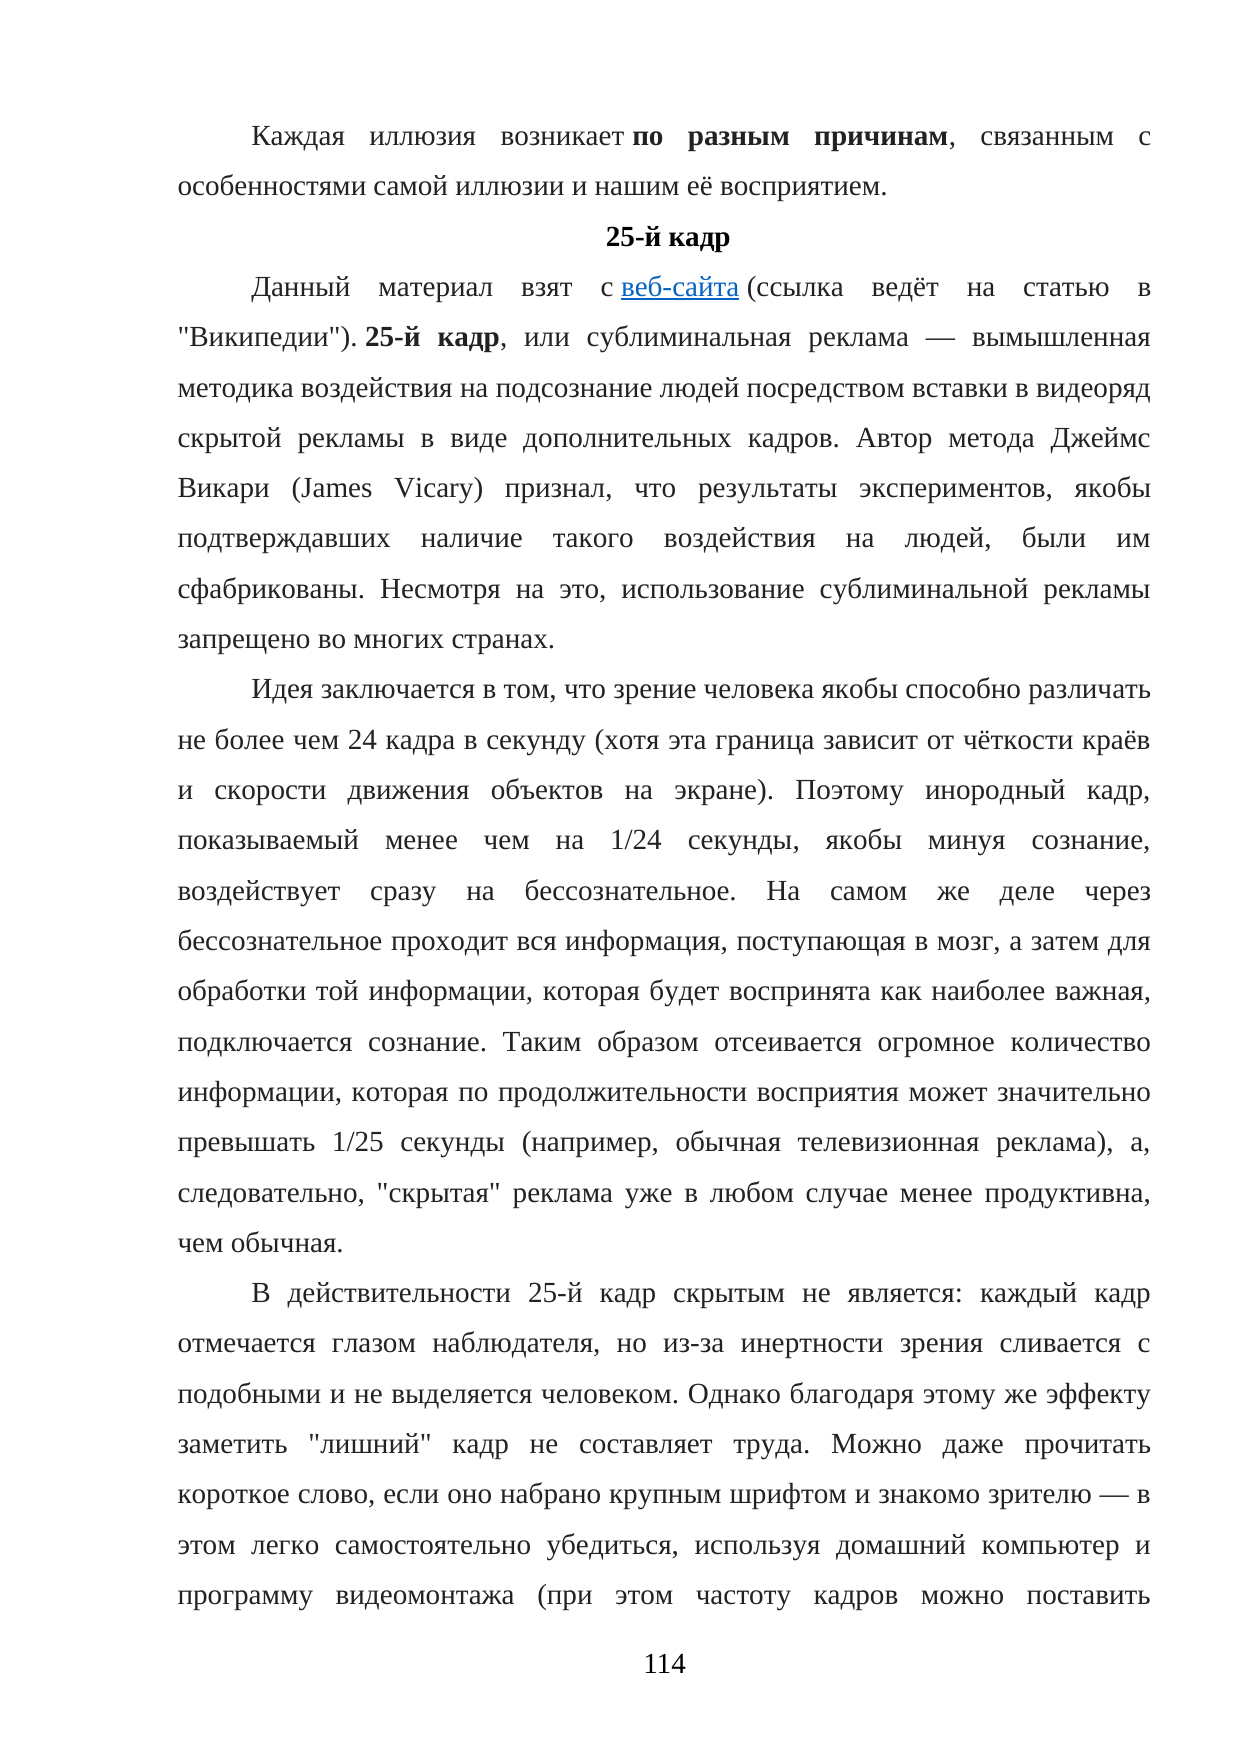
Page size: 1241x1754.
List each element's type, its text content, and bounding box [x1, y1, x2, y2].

text Идея заключается в том, что зрение человека якобы способно различать не более чем 24 кадра в секунду (хотя эта граница зависит от чёткости краёв и скорости движения объектов на экране). Поэтому инородный кадр, показываемый менее чем на 1/24 секунды, якобы минуя сознание, воздействует сразу на бессознательное. На самом же деле через бессознательное проходит вся информация, поступающая в мозг, а затем для обработки той информации, которая будет воспринята как наиболее важная, подключается сознание. Таким образом отсеивается огромное количество информации, которая по продолжительности восприятия может значительно превышать 1/25 секунды (например, обычная телевизионная реклама), а, следовательно, "скрытая" реклама уже в любом случае менее продуктивна, чем обычная. [177, 672, 1152, 1258]
text Каждая иллюзия возникает по разным причинам, связанным с особенностями самой иллюзии и нашим её восприятием. [177, 118, 1152, 202]
list ​ 25-й кадр [177, 219, 1152, 252]
text Данный материал взят с веб-сайта (ссылка ведёт на статью в "Википедии"). 25-й кадр, или сублиминальная реклама — вымышленная методика воздействия на подсознание людей посредством вставки в видеоряд скрытой рекламы в виде дополнительных кадров. Автор метода Джеймс Викари (James Vicary) признал, что результаты экспериментов, якобы подтверждавших наличие такого воздействия на людей, были им сфабрикованы. Несмотря на это, использование сублиминальной рекламы запрещено во многих странах. [177, 269, 1152, 655]
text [177, 1275, 1152, 1611]
